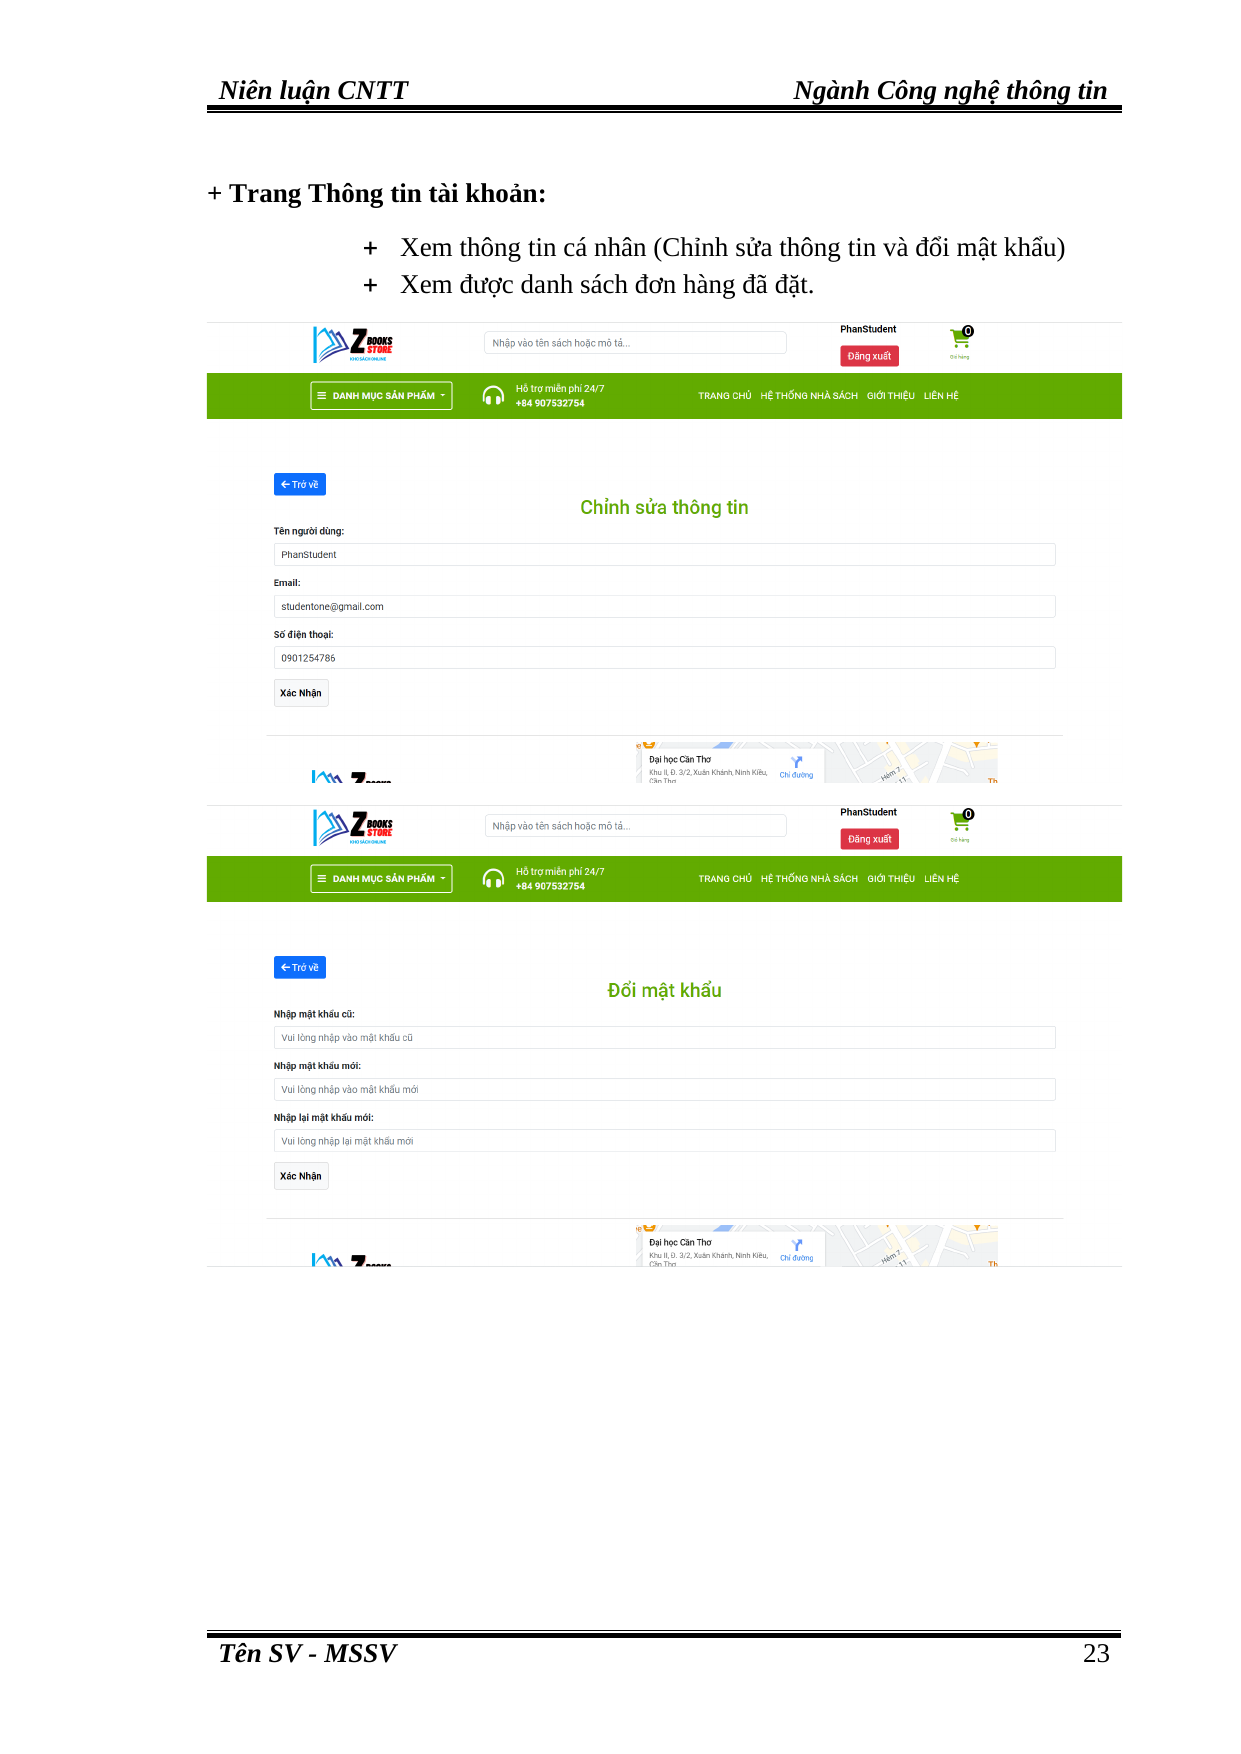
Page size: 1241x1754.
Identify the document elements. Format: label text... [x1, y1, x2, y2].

list Xem được danh sách đơn hàng đã đặt. [362, 269, 1122, 300]
list Xem thông tin cá nhân (Chỉnh sửa thông tin và đổi mật khẩu) [362, 231, 1122, 262]
picture [206, 322, 1123, 783]
picture [206, 805, 1123, 1267]
text + Trang Thông tin tài khoản: [207, 177, 1122, 208]
